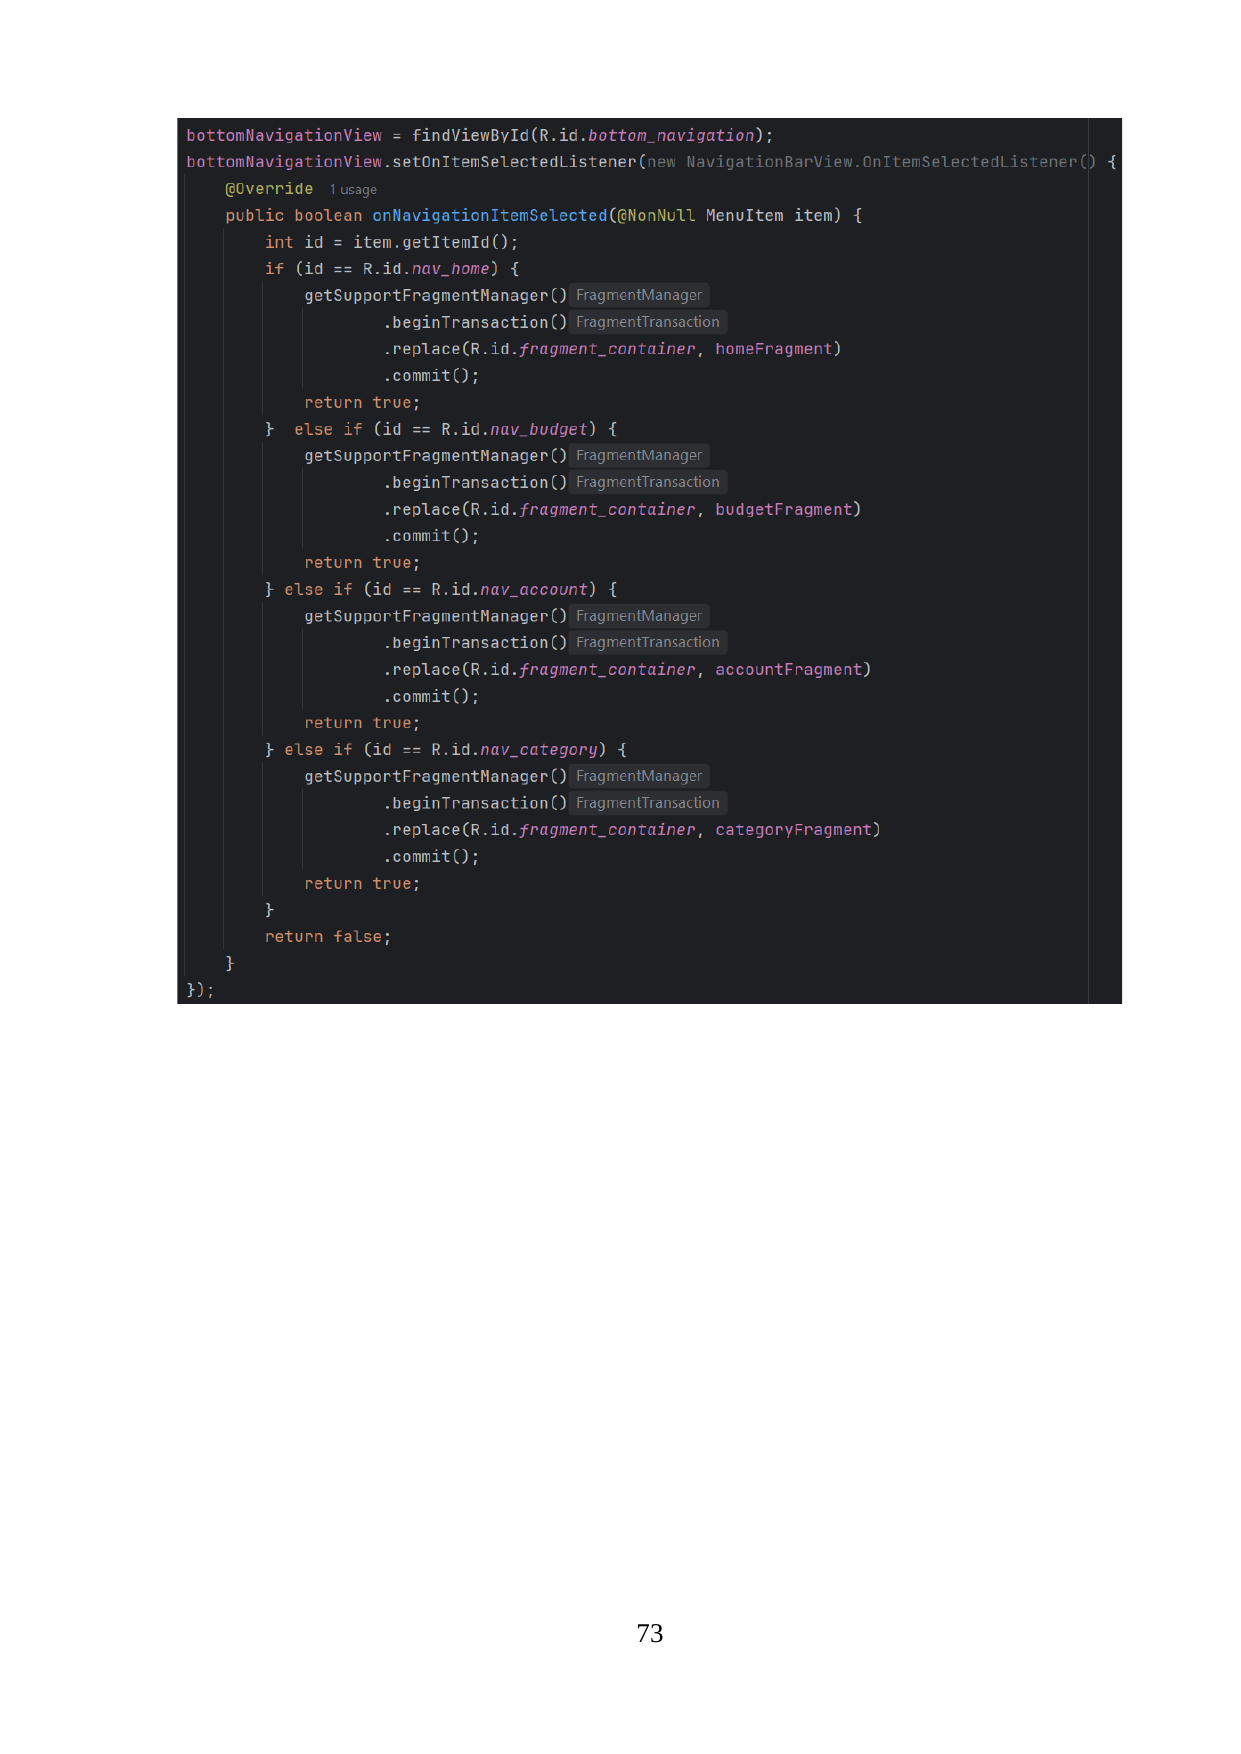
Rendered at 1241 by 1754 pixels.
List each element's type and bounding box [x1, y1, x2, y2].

picture [177, 118, 1123, 1004]
